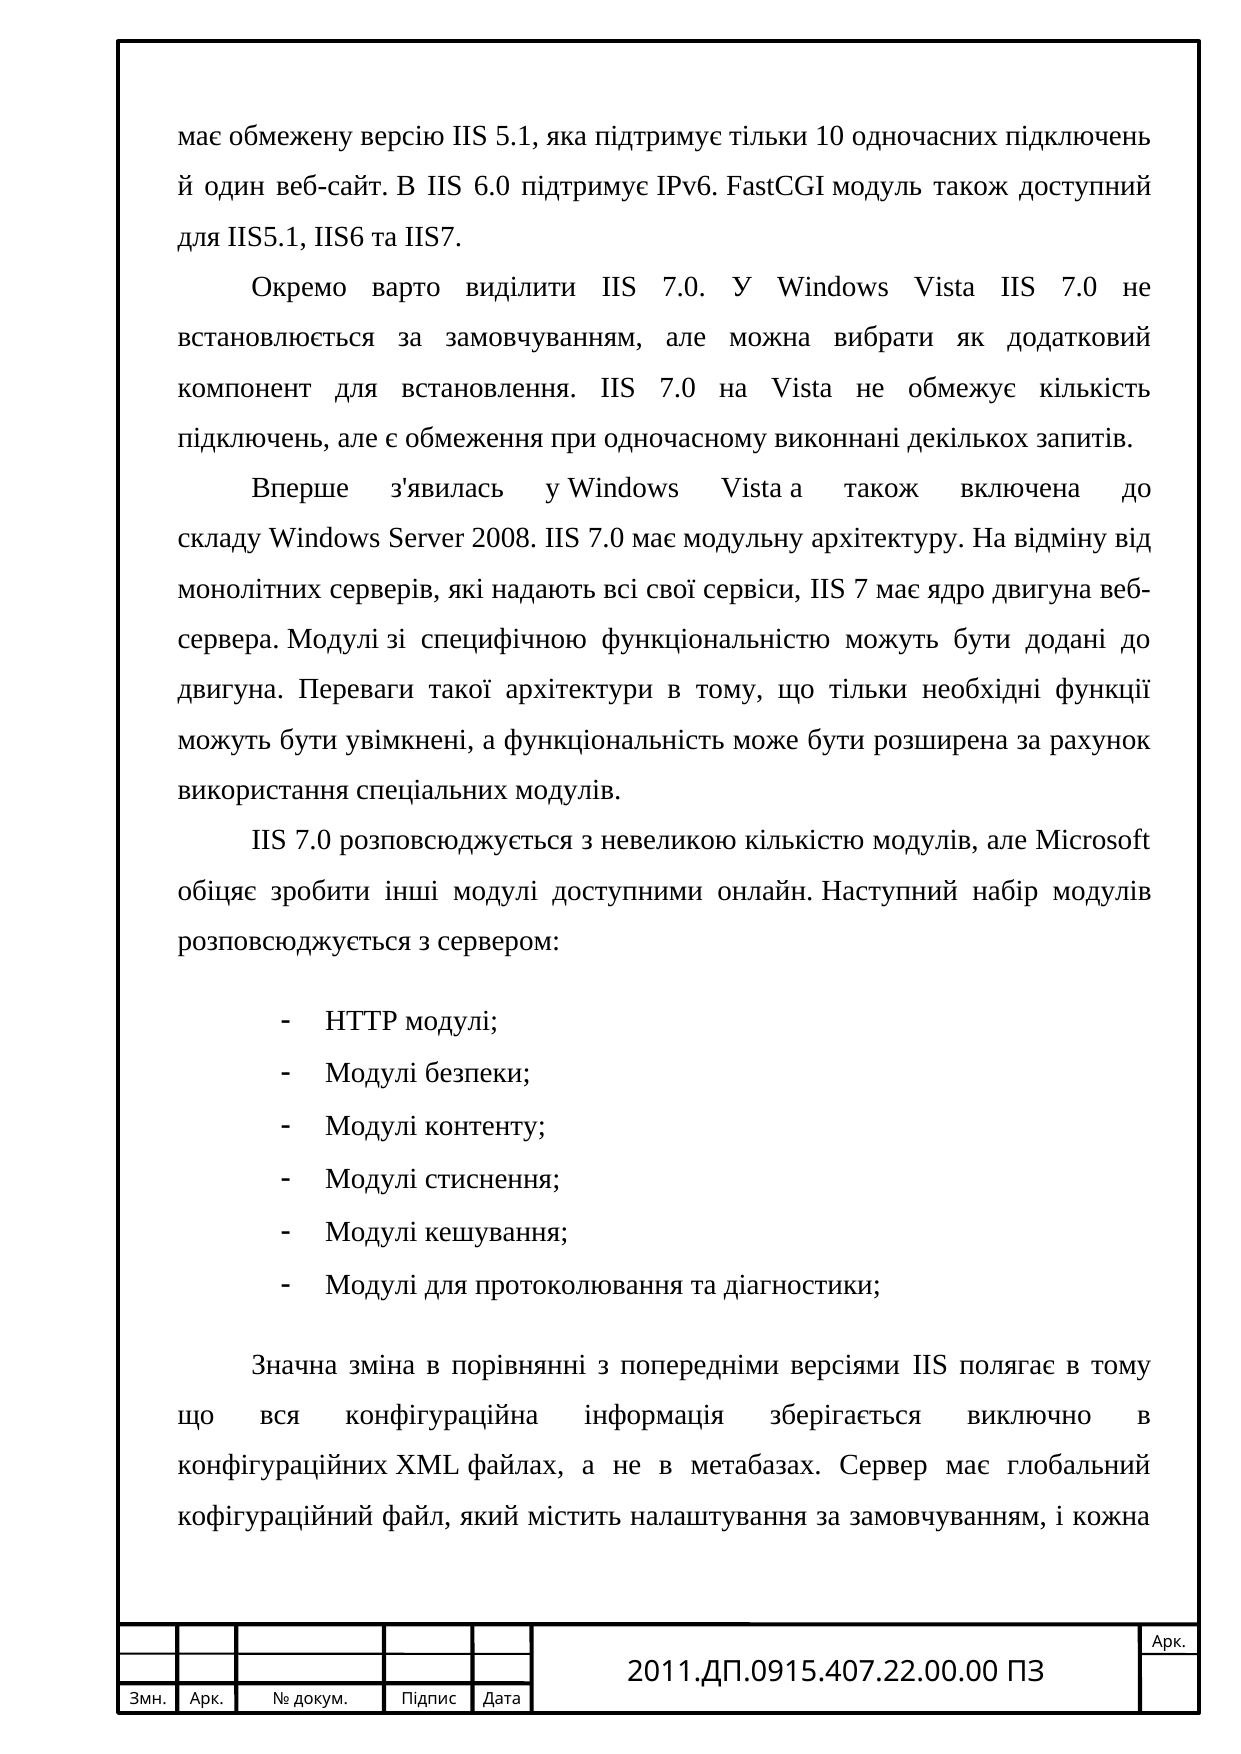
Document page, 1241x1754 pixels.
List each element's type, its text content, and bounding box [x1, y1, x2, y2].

list HTTP модулі; [177, 1003, 1152, 1036]
list Модулі контенту; [177, 1108, 1152, 1142]
text Окремо варто виділити IIS 7.0. У Windows Vista IIS 7.0 не встановлюється за замовчуванням, але можна вибрати як додатковий компонент для встановлення. IIS 7.0 на Vista не обмежує кількість підключень, але є обмеження при одночасному виконнані декількох запитів. [177, 269, 1152, 453]
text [177, 1347, 1152, 1531]
text Вперше з'явилась у Windows Vista а також включена до складу Windows Server 2008. IIS 7.0 має модульну архітектуру. На відміну від монолітних серверів, які надають всі свої сервіси, IIS 7 має ядро двигуна веб-сервера. Модулі зі специфічною функціональністю можуть бути додані до двигуна. Переваги такої архітектури в тому, що тільки необхідні функції можуть бути увімкнені, а функціональність може бути розширена за рахунок використання спеціальних модулів. [177, 470, 1152, 806]
list Модулі стиснення; [177, 1161, 1152, 1195]
list Модулі кешування; [177, 1214, 1152, 1248]
list Модулі для протоколювання та діагностики; [177, 1267, 1152, 1301]
list Модулі безпеки; [177, 1056, 1152, 1089]
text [177, 118, 1152, 252]
text IIS 7.0 розповсюджується з невеликою кількістю модулів, але Microsoft обіцяє зробити інші модулі доступними онлайн. Наступний набір модулів розповсюджується з сервером: [177, 822, 1152, 957]
